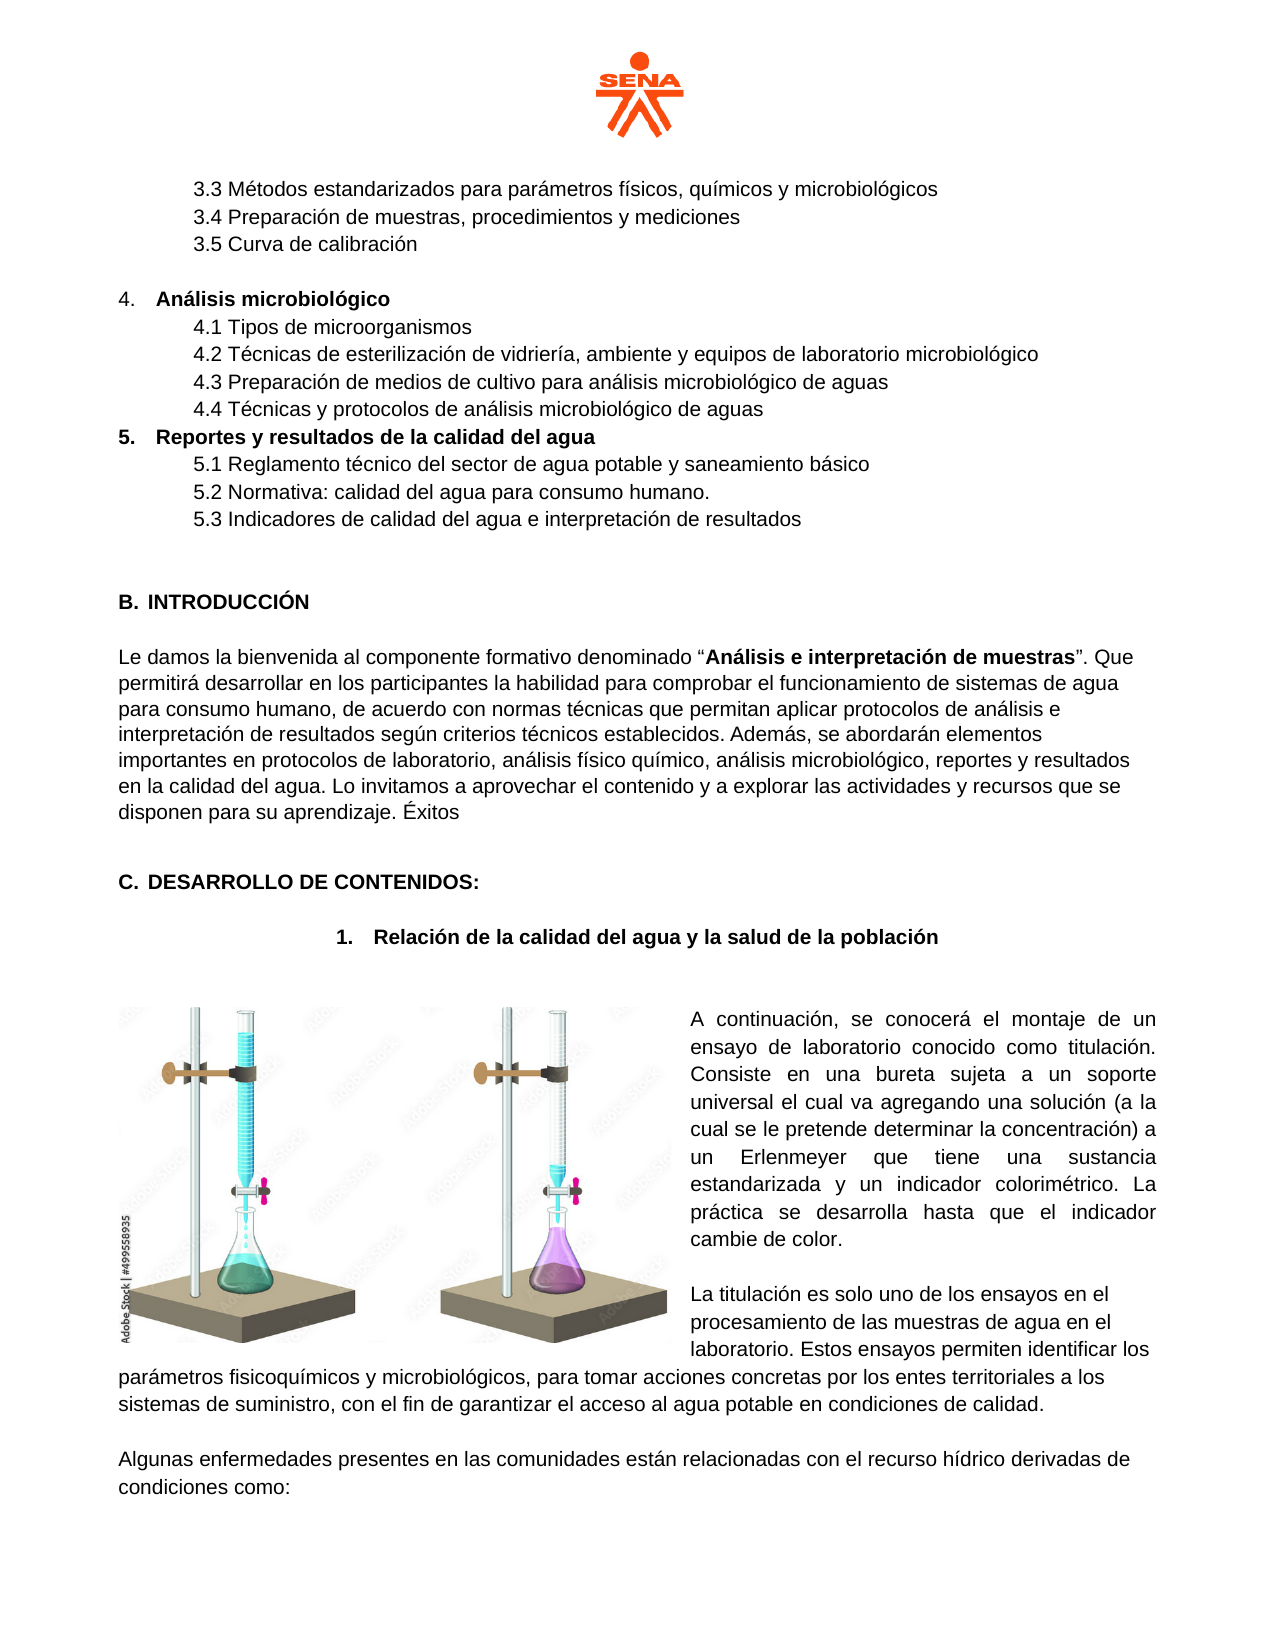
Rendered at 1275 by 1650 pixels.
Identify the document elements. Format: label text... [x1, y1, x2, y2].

text 5.3 Indicadores de calidad del agua e interpretación de resultados [193, 507, 1157, 531]
picture [118, 1007, 671, 1343]
text 3.4 Preparación de muestras, procedimientos y mediciones [193, 205, 1157, 229]
text 4.1 Tipos de microorganismos [193, 315, 1157, 339]
list Reportes y resultados de la calidad del agua [118, 425, 1157, 449]
text 4.4 Técnicas y protocolos de análisis microbiológico de aguas [193, 397, 1157, 421]
list DESARROLLO DE CONTENIDOS: [118, 870, 1157, 894]
text Algunas enfermedades presentes en las comunidades están relacionadas con el recurso hídrico derivadas de condiciones como: [118, 1447, 1157, 1499]
text A continuación, se conocerá el montaje de un ensayo de laboratorio conocido como titulación. Consiste en una bureta sujeta a un soporte universal el cual va agregando una solución (a la cual se le pretende determinar la concentración) a un Erlenmeyer que tiene una sustancia estandarizada y un indicador colorimétrico. La práctica se desarrolla hasta que el indicador cambie de color. [671, 1007, 1157, 1251]
text 4.2 Técnicas de esterilización de vidriería, ambiente y equipos de laboratorio microbiológico [193, 342, 1157, 366]
text 3.3 Métodos estandarizados para parámetros físicos, químicos y microbiológicos [193, 177, 1157, 201]
text Le damos la bienvenida al componente formativo denominado “Análisis e interpretación de muestras”. Que permitirá desarrollar en los participantes la habilidad para comprobar el funcionamiento de sistemas de agua para consumo humano, de acuerdo con normas técnicas que permitan aplicar protocolos de análisis e interpretación de resultados según criterios técnicos establecidos. Además, se abordarán elementos importantes en protocolos de laboratorio, análisis físico químico, análisis microbiológico, reportes y resultados en la calidad del agua. Lo invitamos a aprovechar el contenido y a explorar las actividades y recursos que se disponen para su aprendizaje. Éxitos [118, 645, 1157, 824]
text La titulación es solo uno de los ensayos en el procesamiento de las muestras de agua en el laboratorio. Estos ensayos permiten identificar los parámetros fisicoquímicos y microbiológicos, para tomar acciones concretas por los entes territoriales a los sistemas de suministro, con el fin de garantizar el acceso al agua potable en condiciones de calidad. [118, 1282, 1157, 1416]
text 5.2 Normativa: calidad del agua para consumo humano. [193, 480, 1157, 504]
text 3.5 Curva de calibración [193, 232, 1157, 256]
picture [585, 48, 690, 142]
text 4.3 Preparación de medios de cultivo para análisis microbiológico de aguas [193, 370, 1157, 394]
list INTRODUCCIÓN [118, 590, 1157, 614]
list Análisis microbiológico [118, 287, 1157, 311]
list Relación de la calidad del agua y la salud de la población [118, 925, 1157, 949]
text 5.1 Reglamento técnico del sector de agua potable y saneamiento básico [193, 452, 1157, 476]
